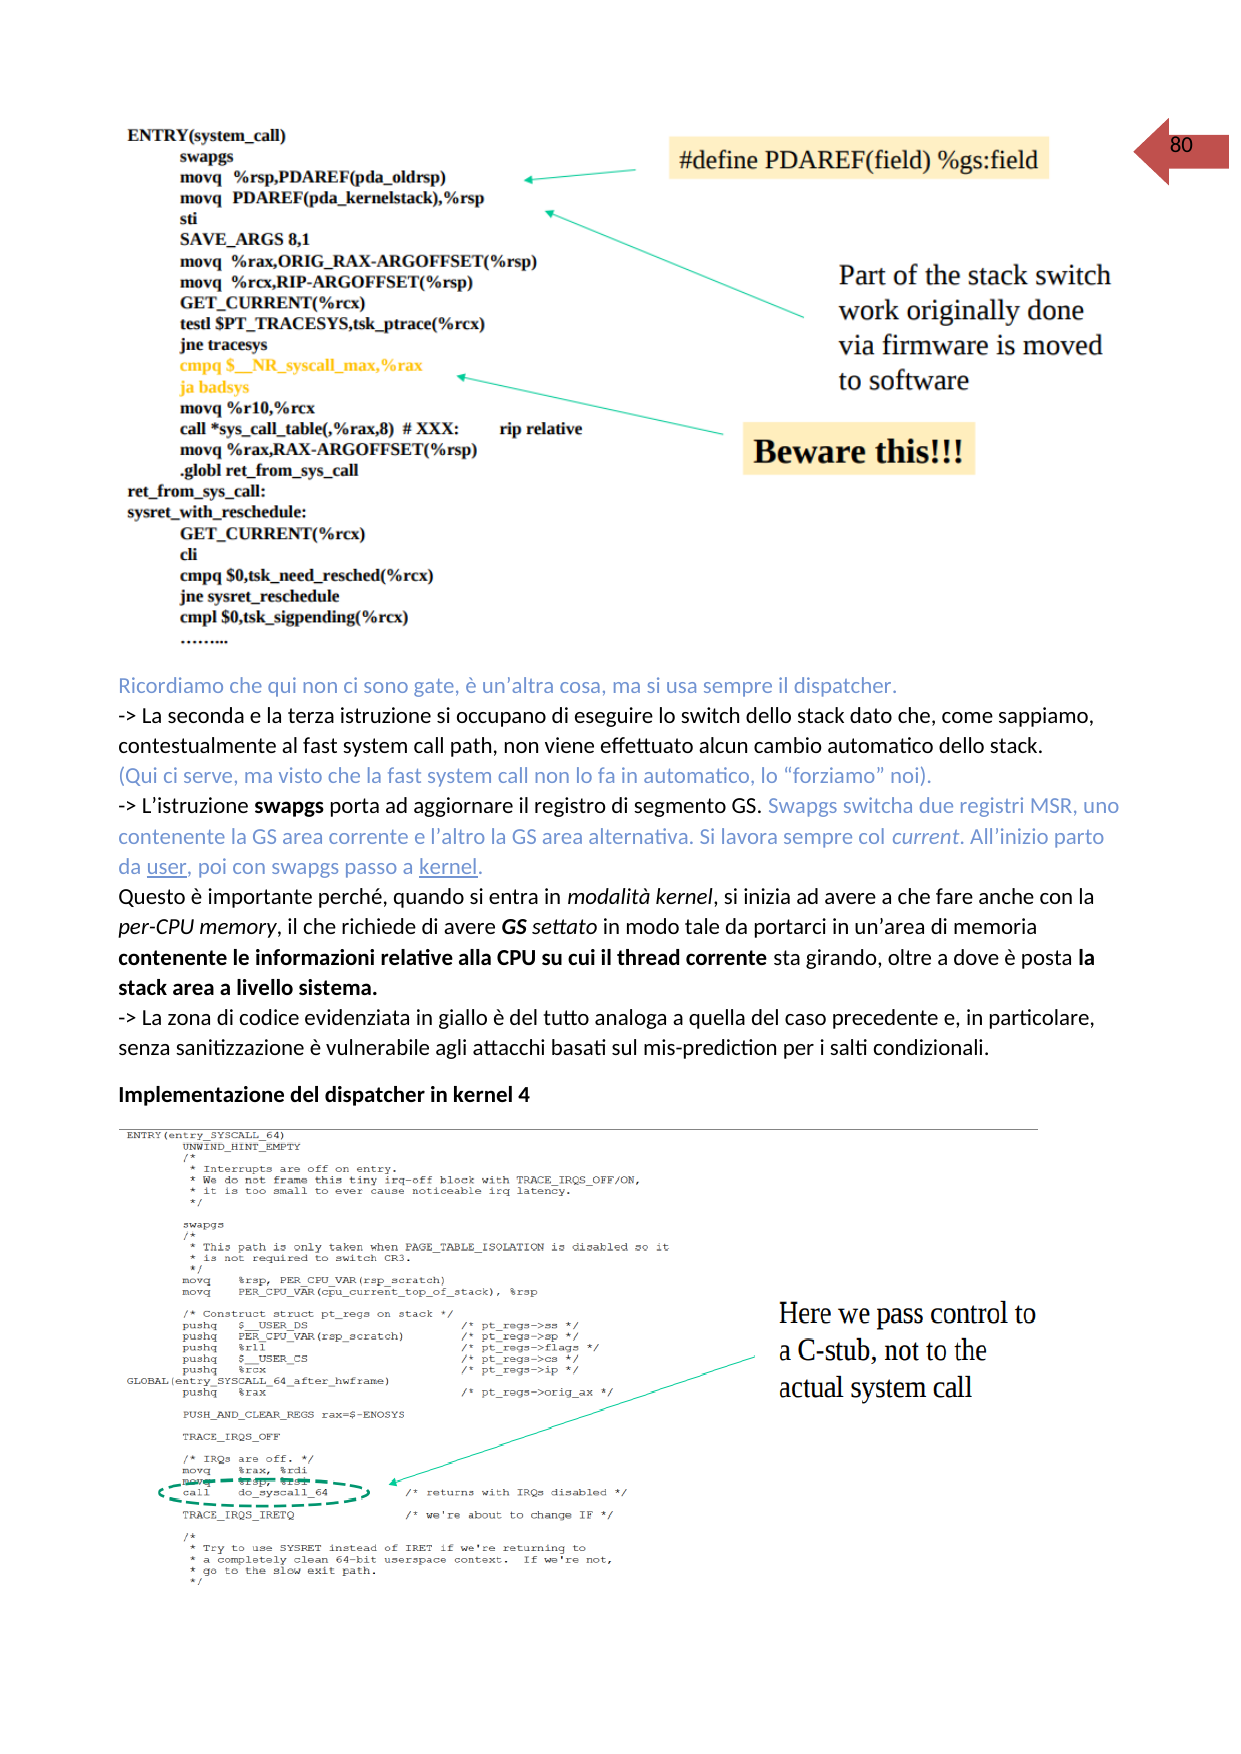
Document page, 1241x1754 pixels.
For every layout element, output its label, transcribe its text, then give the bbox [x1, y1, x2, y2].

picture [118, 1127, 1038, 1588]
text Ricordiamo che qui non ci sono gate, è un’altra cosa, ma si usa sempre il dispatcher. -> La seconda e la terza istruzione si occupano di eseguire lo switch dello stack dato che, come sappiamo, contestualmente al fast system call path, non viene effettuato alcun cambio automatico dello stack. (Qui ci serve, ma visto che la fast system call non lo fa in automatico, lo “forziamo” noi). -> L’istruzione swapgs porta ad aggiornare il registro di segmento GS. Swapgs switcha due registri MSR, uno contenente la GS area corrente e l’altro la GS area alternativa. Si lavora sempre col current. All’inizio parto da user, poi con swapgs passo a kernel. Questo è importante perché, quando si entra in modalità kernel, si inizia ad avere a che fare anche con la per-CPU memory, il che richiede di avere GS settato in modo tale da portarci in un’area di memoria contenente le informazioni relative alla CPU su cui il thread corrente sta girando, oltre a dove è posta la stack area a livello sistema. -> La zona di codice evidenziata in giallo è del tutto analoga a quella del caso precedente e, in particolare, senza sanitizzazione è vulnerabile agli attacchi basati sul mis-prediction per i salti condizionali. [118, 671, 1122, 1061]
text Implementazione del dispatcher in kernel 4 [118, 1080, 1122, 1108]
picture [118, 118, 1129, 652]
